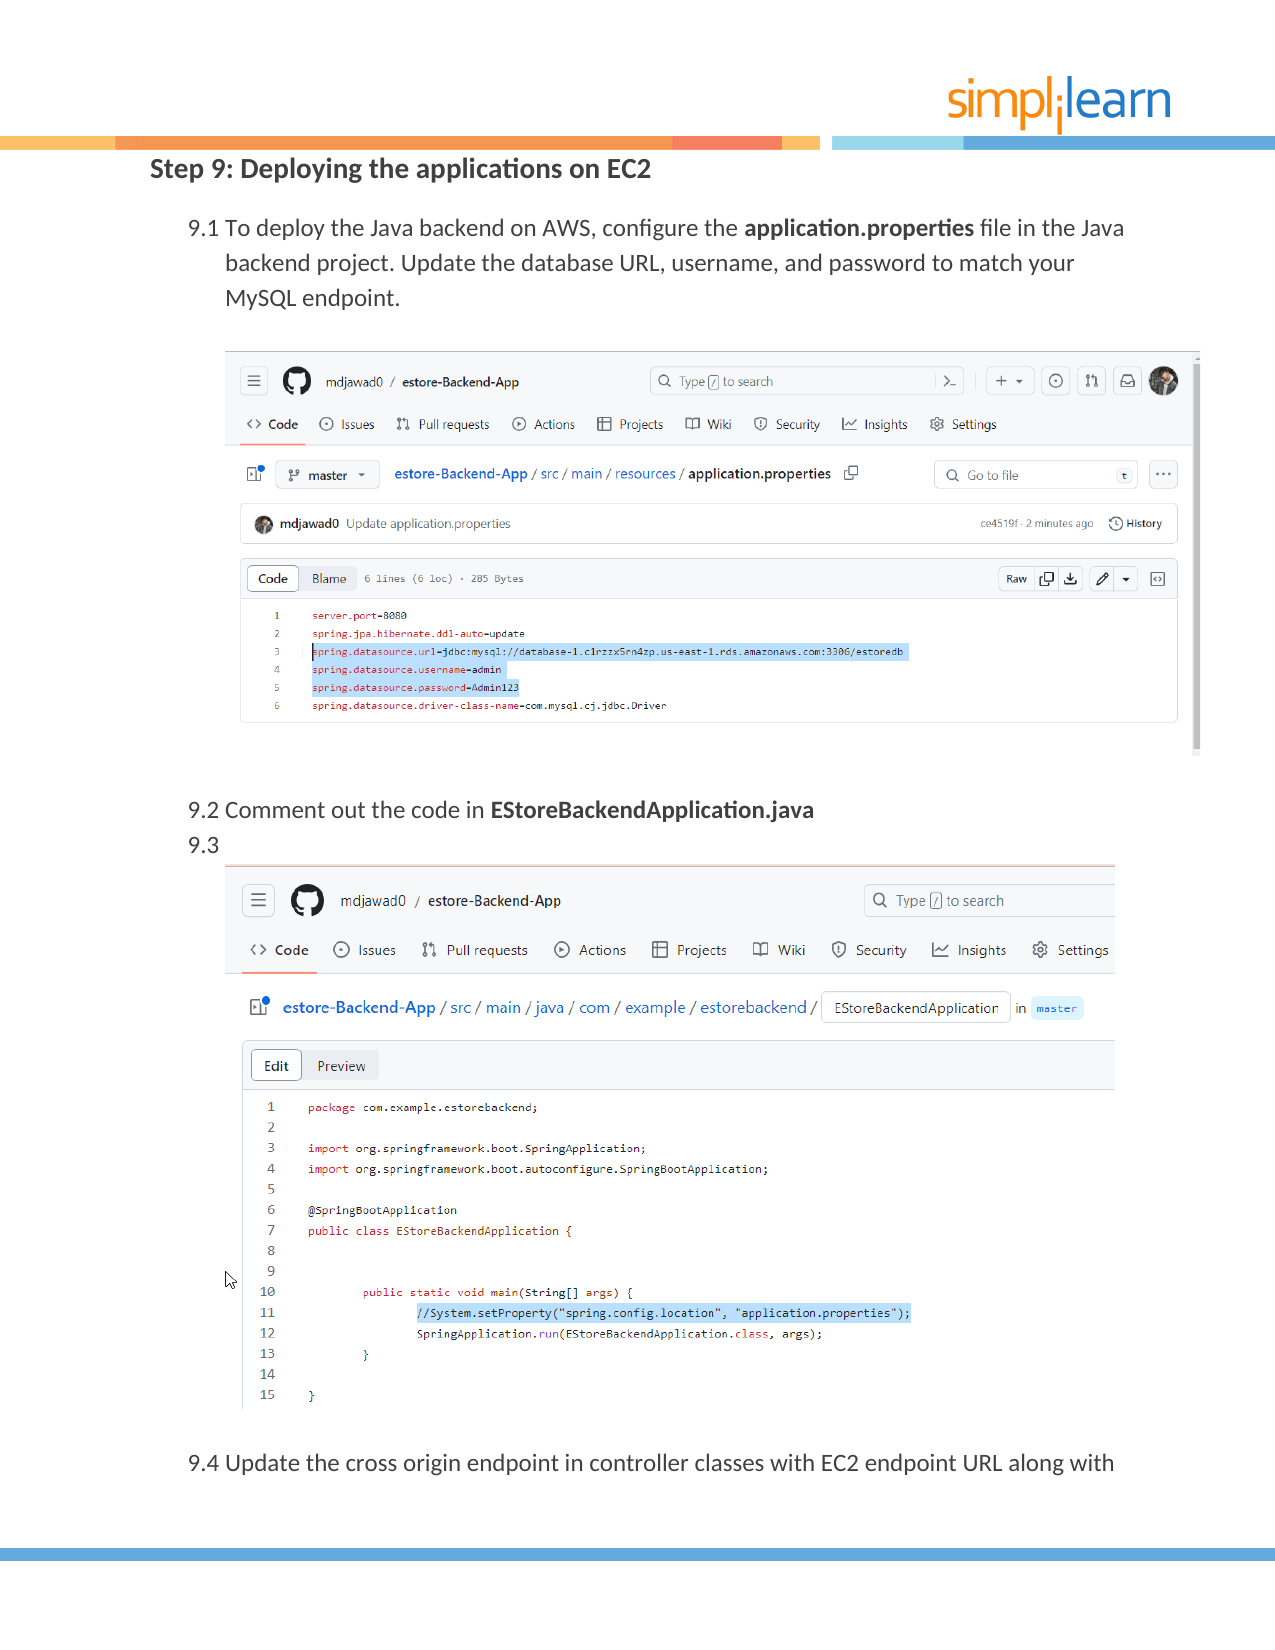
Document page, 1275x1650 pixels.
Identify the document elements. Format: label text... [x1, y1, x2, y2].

list Update the cross origin endpoint in controller classes with EC2 endpoint URL along with 4200 port which is for Angular frontend. [187, 1447, 1125, 1477]
picture [225, 351, 1200, 756]
list To deploy the Java backend on AWS, configure the application.properties file in the Java backend project. Update the database URL, username, and password to match your MySQL endpoint. [187, 212, 1125, 312]
picture [0, 1548, 1275, 1562]
picture [0, 76, 1275, 150]
list Comment out the code in EStoreBackendApplication.java [187, 794, 1125, 825]
text Step 9: Deploying the applications on EC2 [150, 150, 1125, 186]
picture [225, 864, 1115, 1409]
